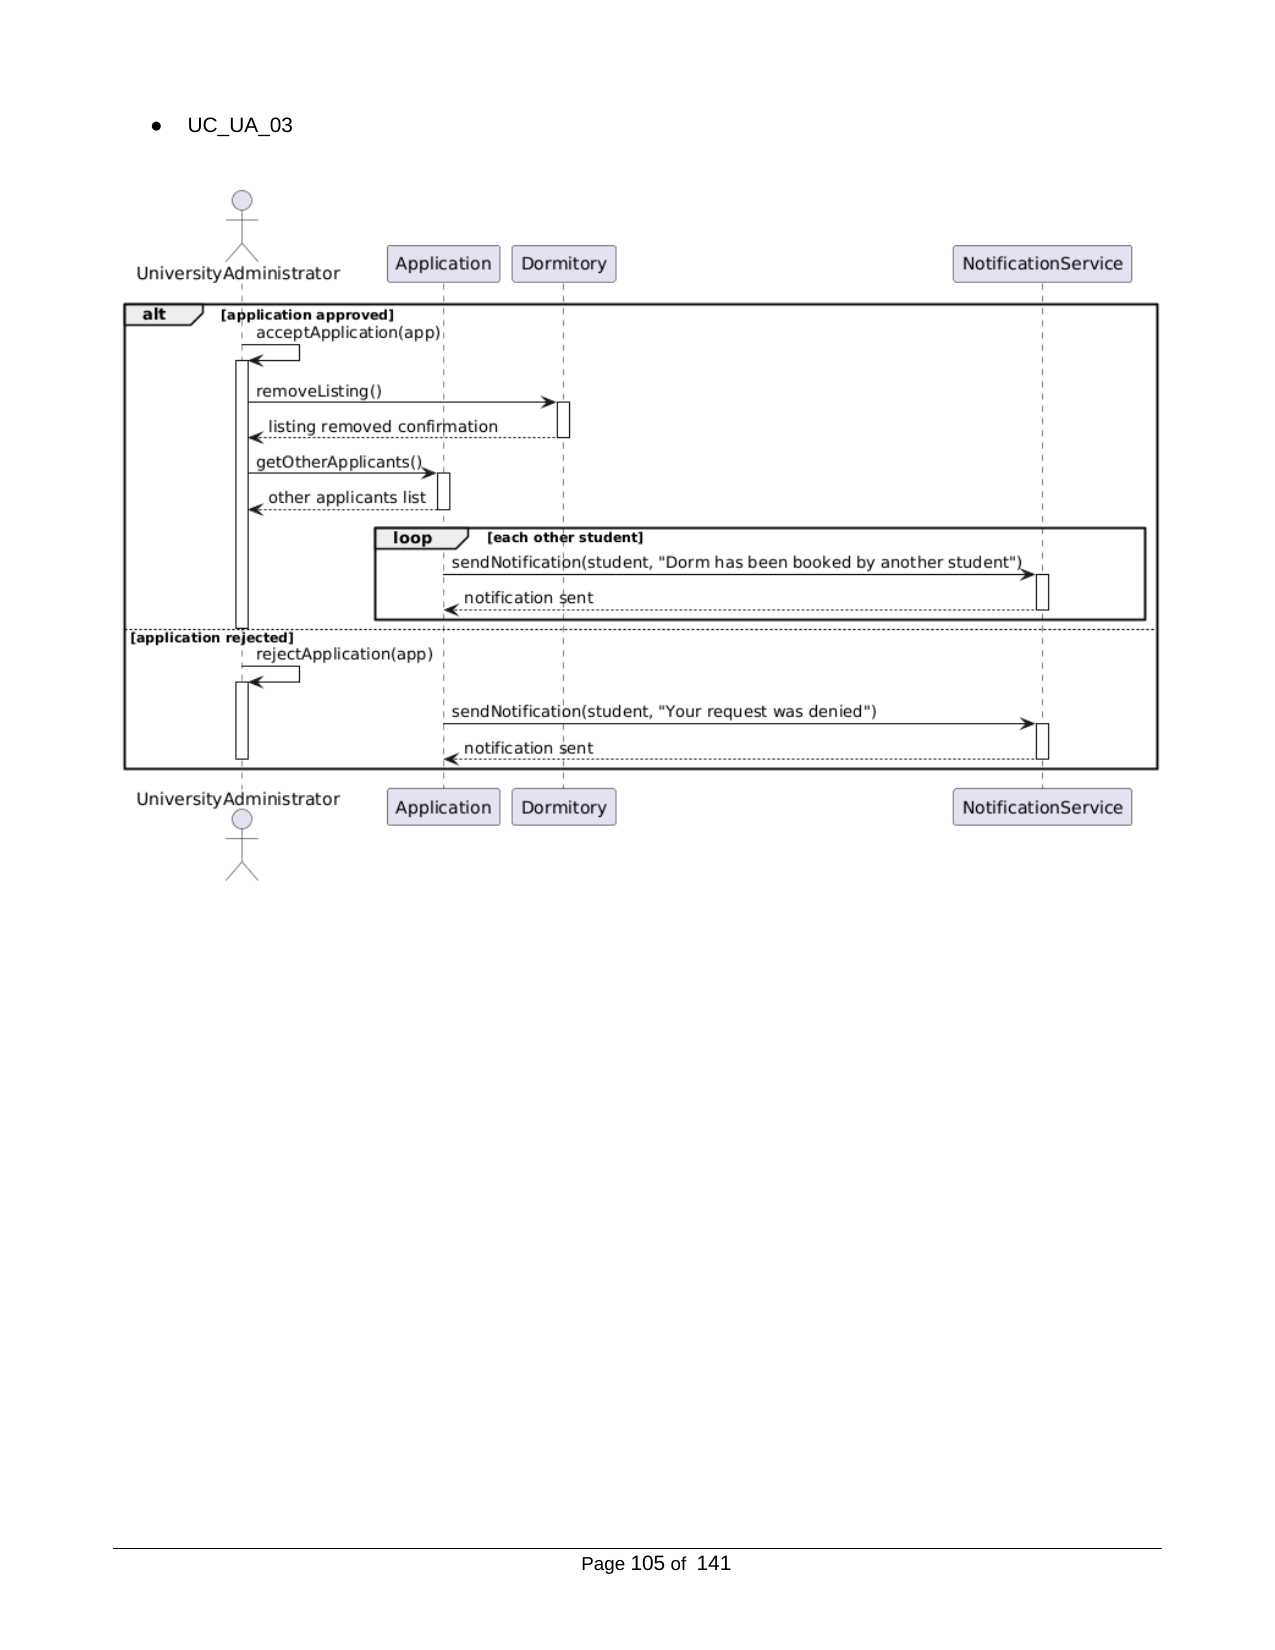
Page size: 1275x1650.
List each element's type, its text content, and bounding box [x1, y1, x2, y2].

picture [112, 184, 1163, 887]
list UC_UA_03 [150, 112, 1162, 136]
